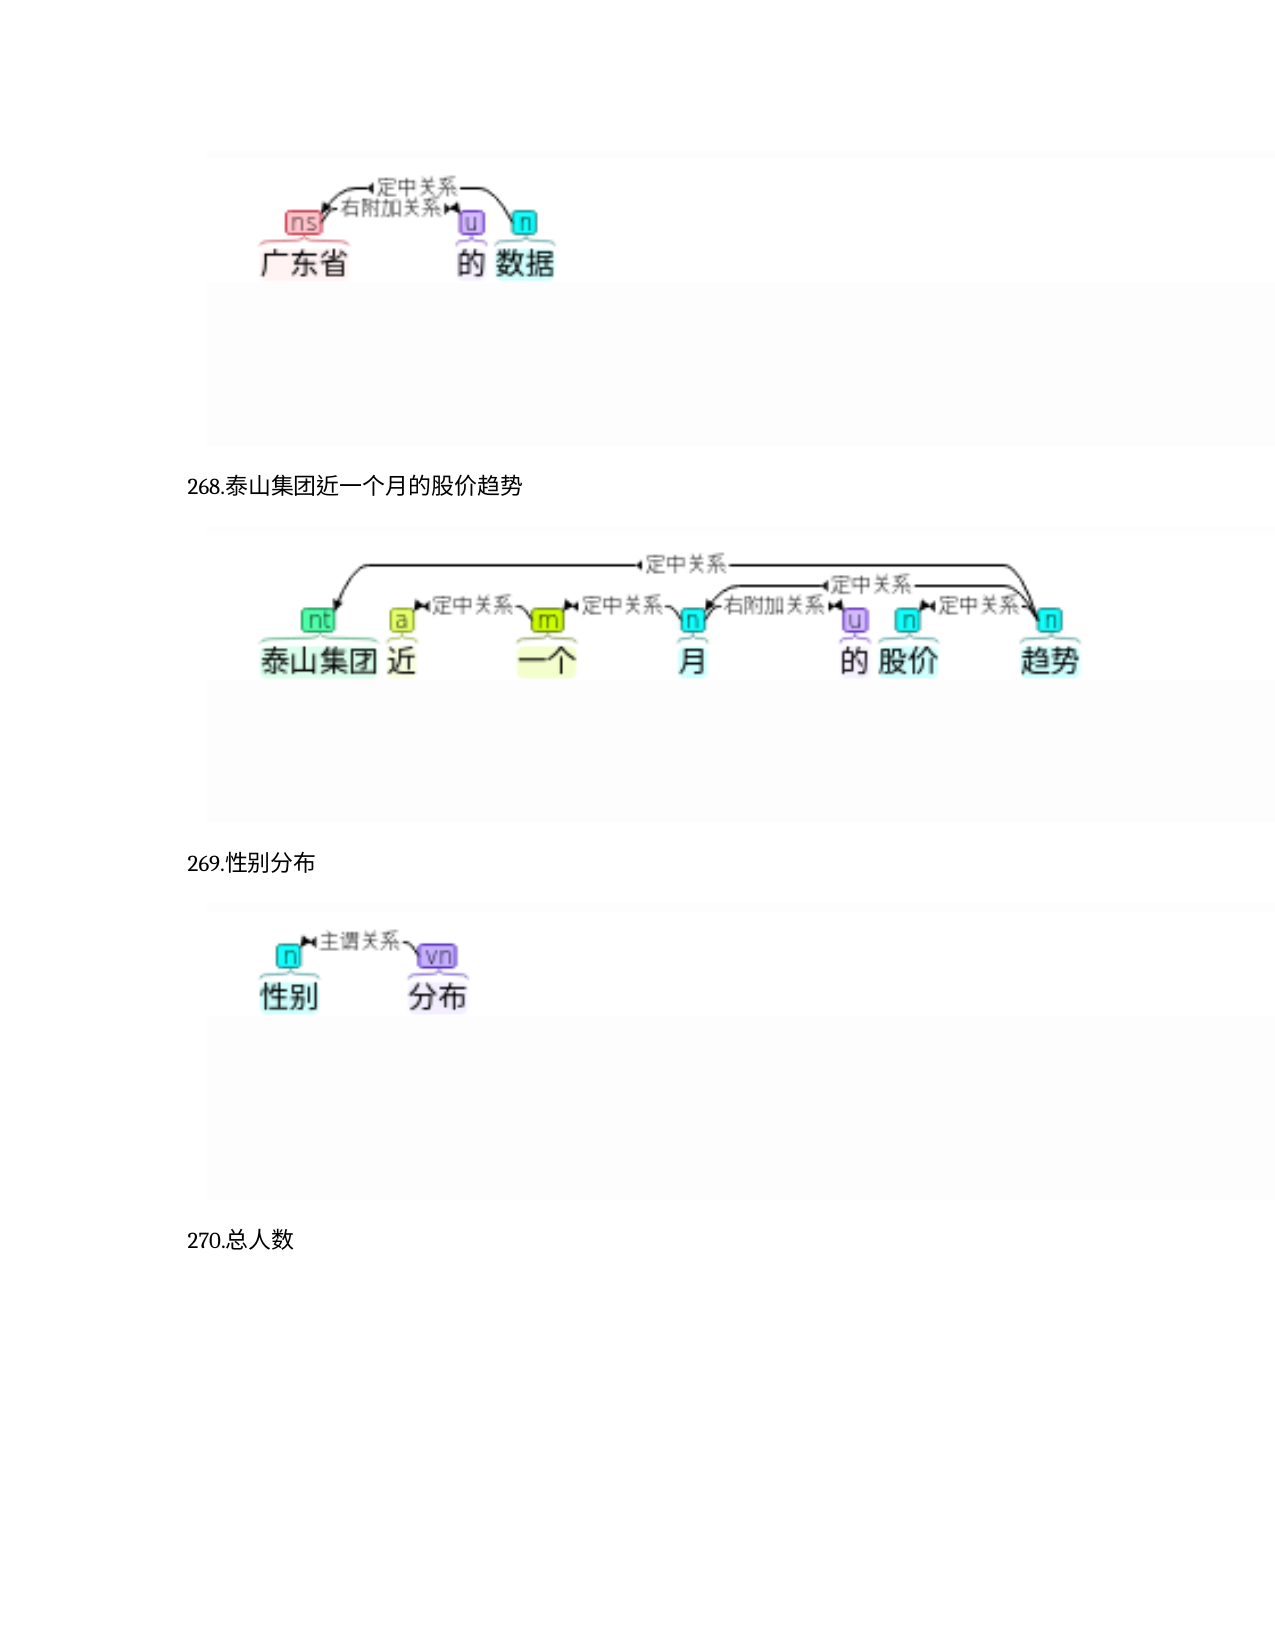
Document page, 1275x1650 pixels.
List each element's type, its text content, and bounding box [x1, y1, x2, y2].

picture [206, 526, 1275, 823]
text 268.泰山集团近一个月的股价趋势 [187, 470, 1087, 501]
picture [206, 150, 1275, 446]
picture [206, 903, 1275, 1200]
text 269.性别分布 [187, 847, 1087, 878]
text 270.总人数 [187, 1224, 1087, 1255]
